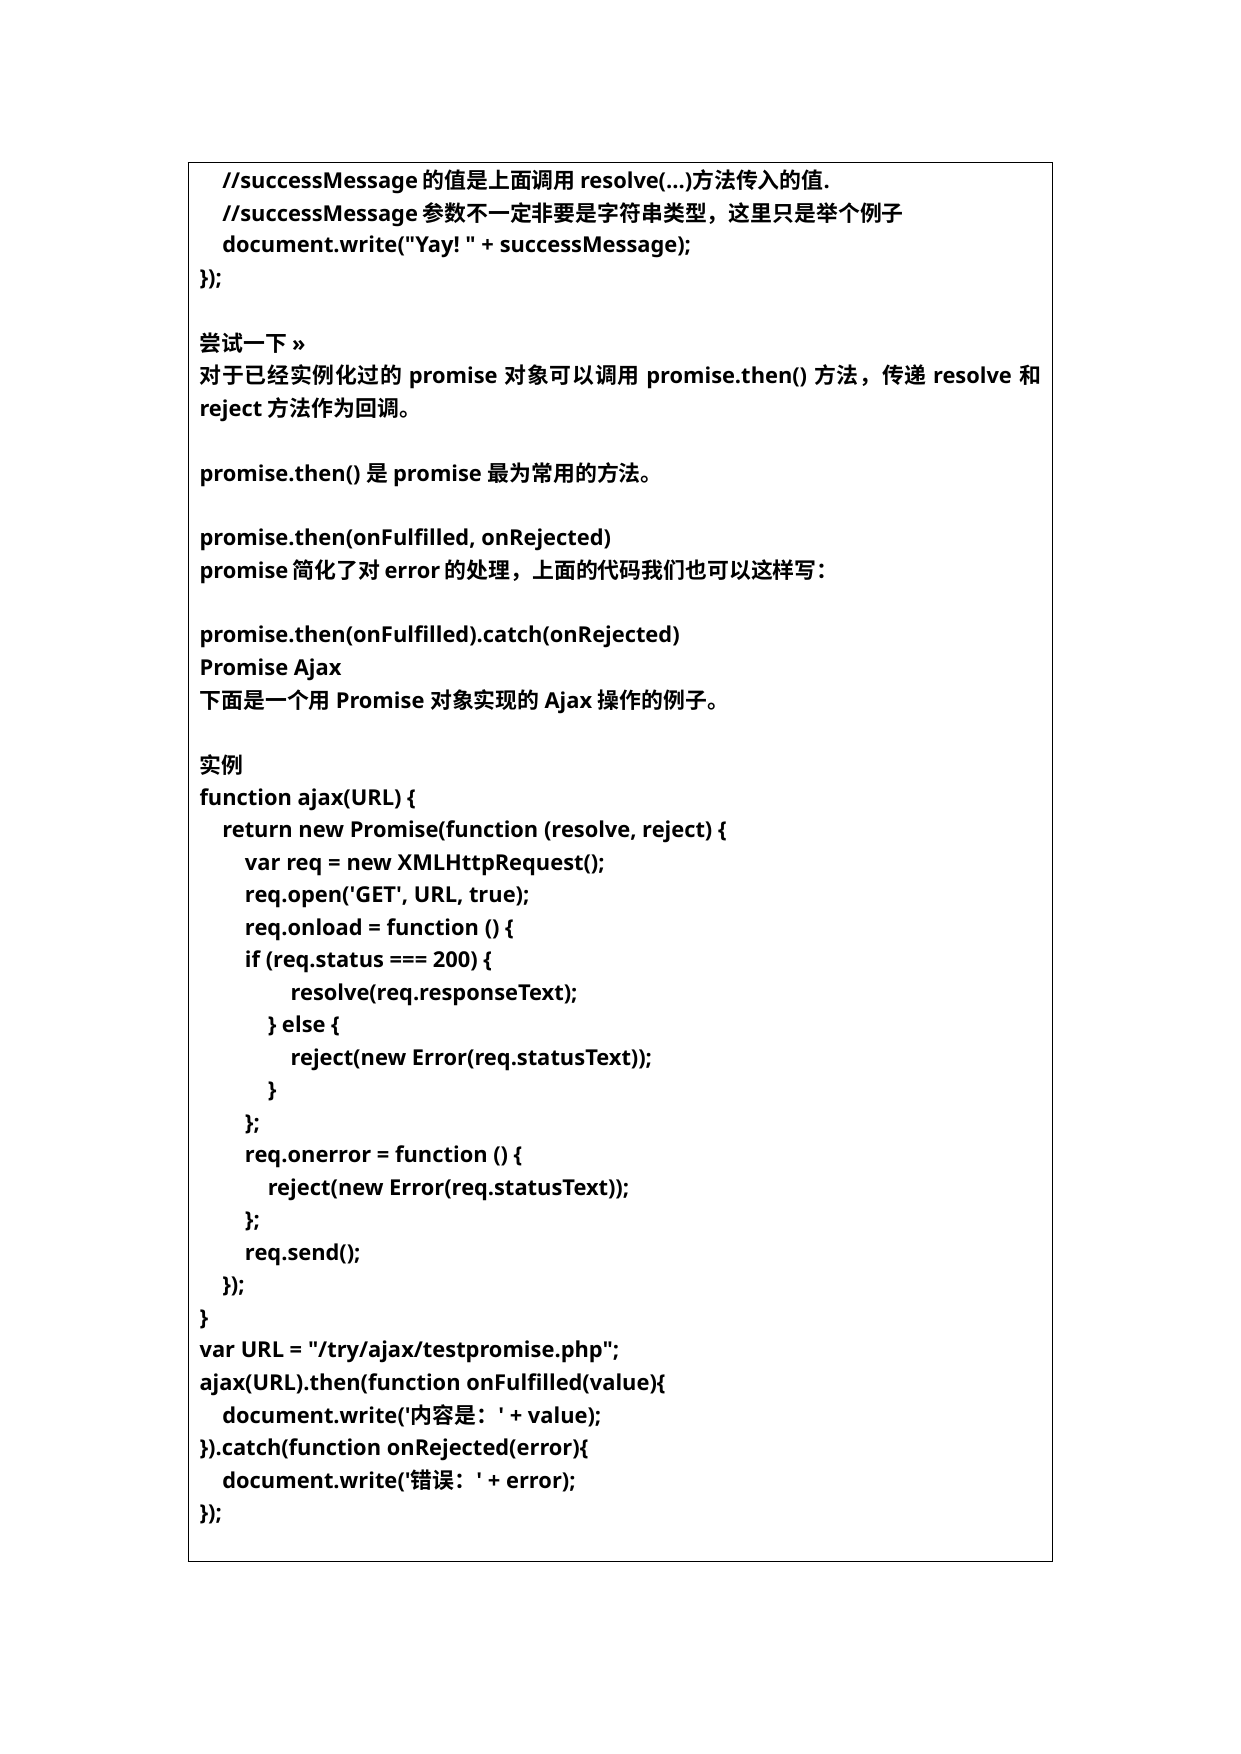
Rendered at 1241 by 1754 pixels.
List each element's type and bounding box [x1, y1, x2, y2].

table_header [189, 163, 1052, 1561]
